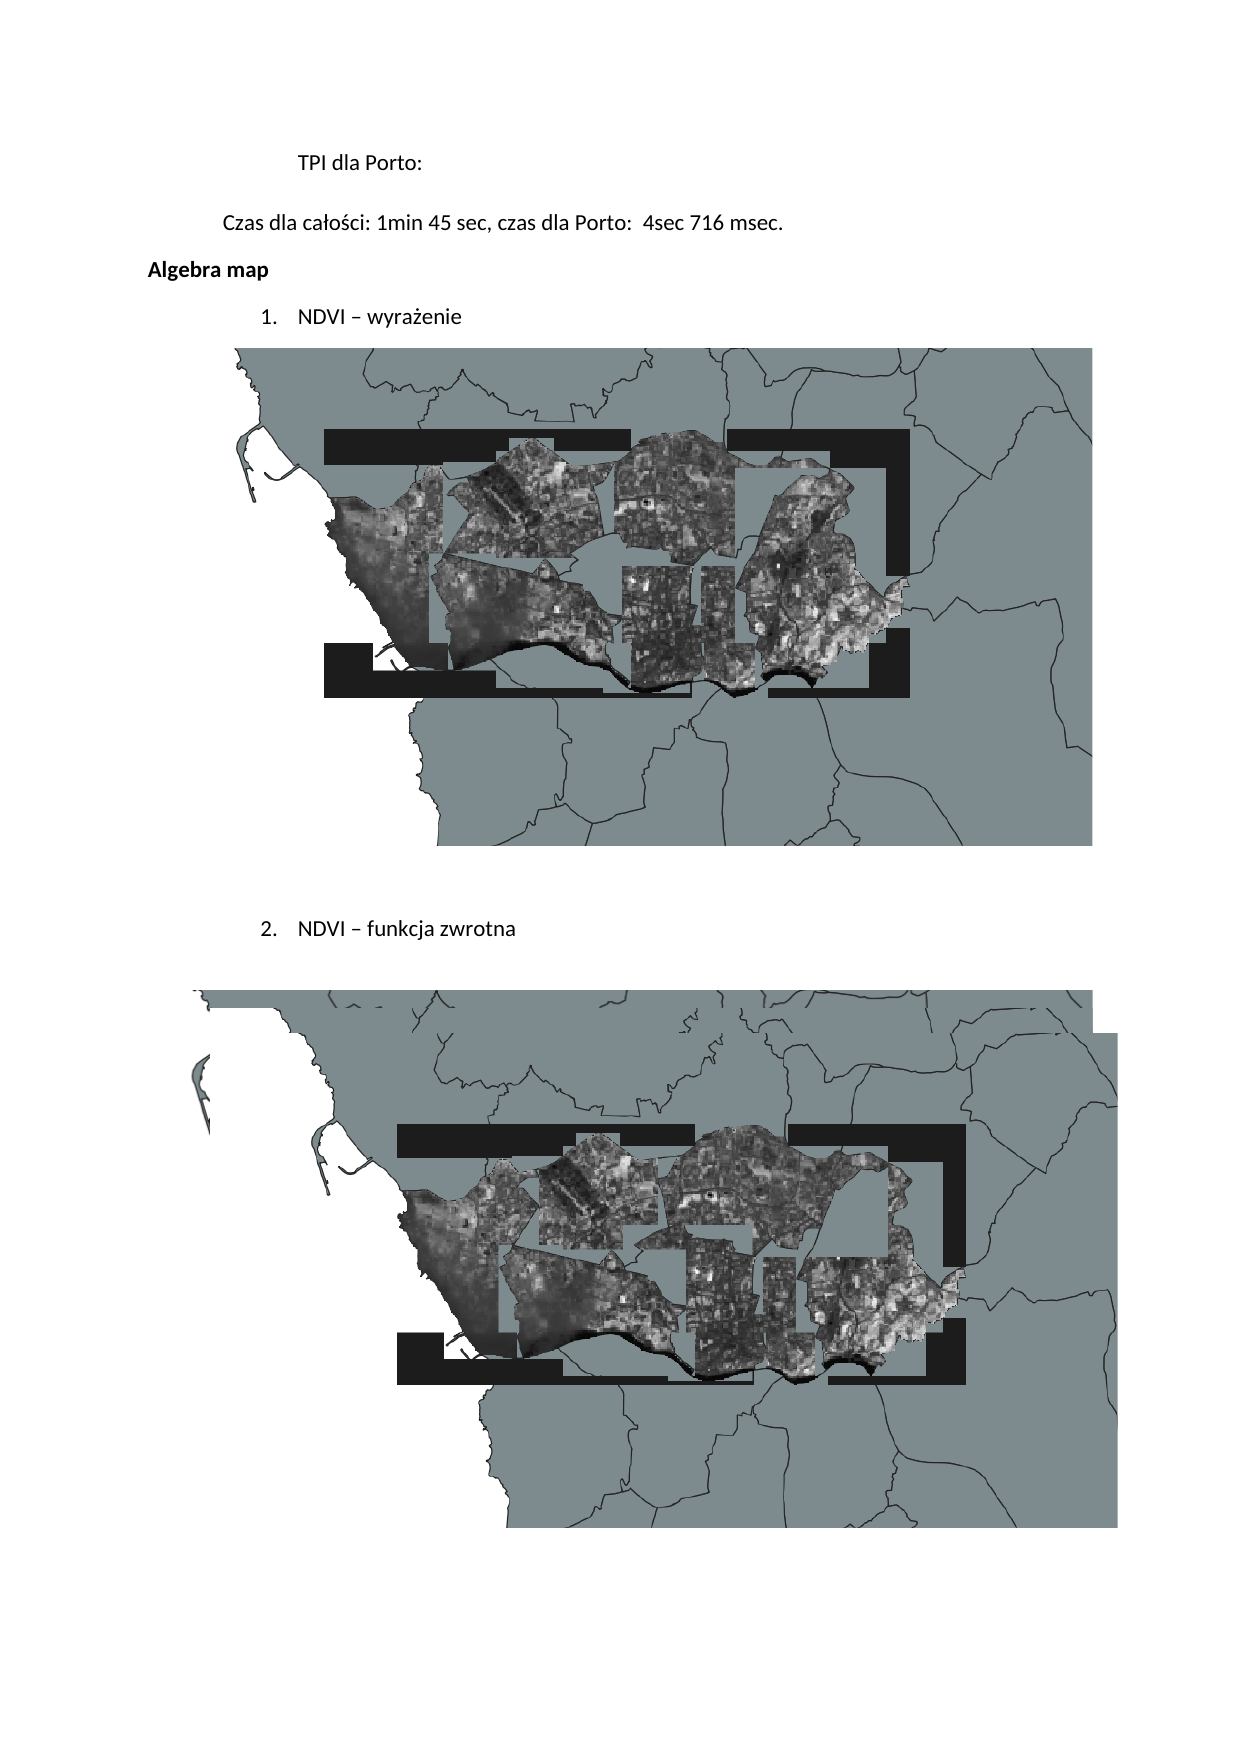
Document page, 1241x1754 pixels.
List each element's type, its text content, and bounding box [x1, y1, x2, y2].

list Czas dla całości: 1min 45 sec, czas dla Porto: 4sec 716 msec. [223, 208, 1093, 236]
text Algebra map [148, 255, 1093, 283]
list NDVI – funkcja zwrotna [260, 914, 1093, 942]
picture [147, 990, 1118, 1528]
list TPI dla Porto: [298, 148, 1093, 176]
list NDVI – wyrażenie [260, 302, 1093, 330]
picture [147, 348, 1093, 846]
